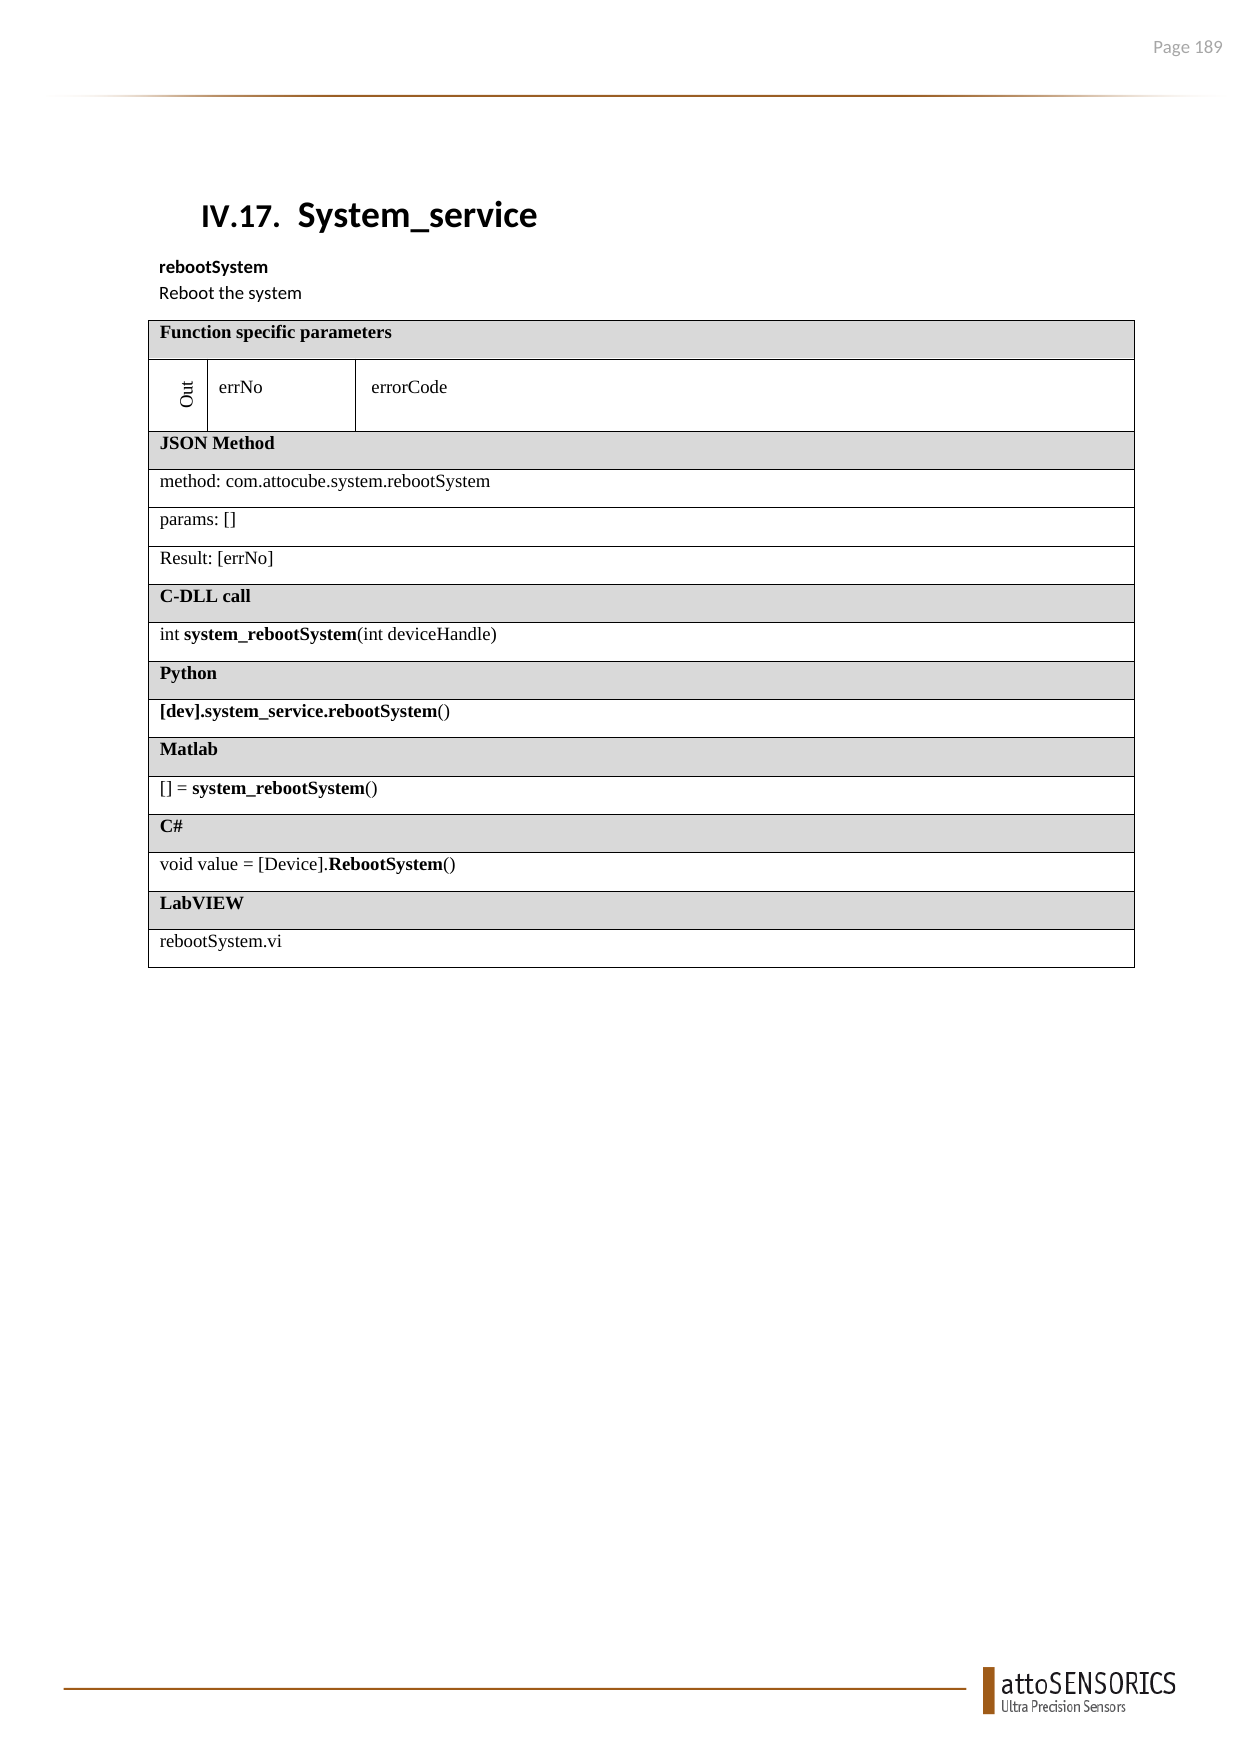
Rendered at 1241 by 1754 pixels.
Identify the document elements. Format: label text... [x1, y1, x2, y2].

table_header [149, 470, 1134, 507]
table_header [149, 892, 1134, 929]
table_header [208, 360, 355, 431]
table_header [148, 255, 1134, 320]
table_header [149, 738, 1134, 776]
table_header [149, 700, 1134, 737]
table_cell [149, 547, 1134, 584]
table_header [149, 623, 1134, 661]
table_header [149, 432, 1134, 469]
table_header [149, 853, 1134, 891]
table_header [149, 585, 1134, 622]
picture [46, 84, 1228, 110]
picture [63, 1666, 1214, 1715]
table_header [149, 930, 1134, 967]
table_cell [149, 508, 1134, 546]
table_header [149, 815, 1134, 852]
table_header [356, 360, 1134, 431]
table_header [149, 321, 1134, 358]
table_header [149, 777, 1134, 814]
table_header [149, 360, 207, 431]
subtitle System_service [201, 191, 1134, 236]
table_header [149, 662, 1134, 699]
